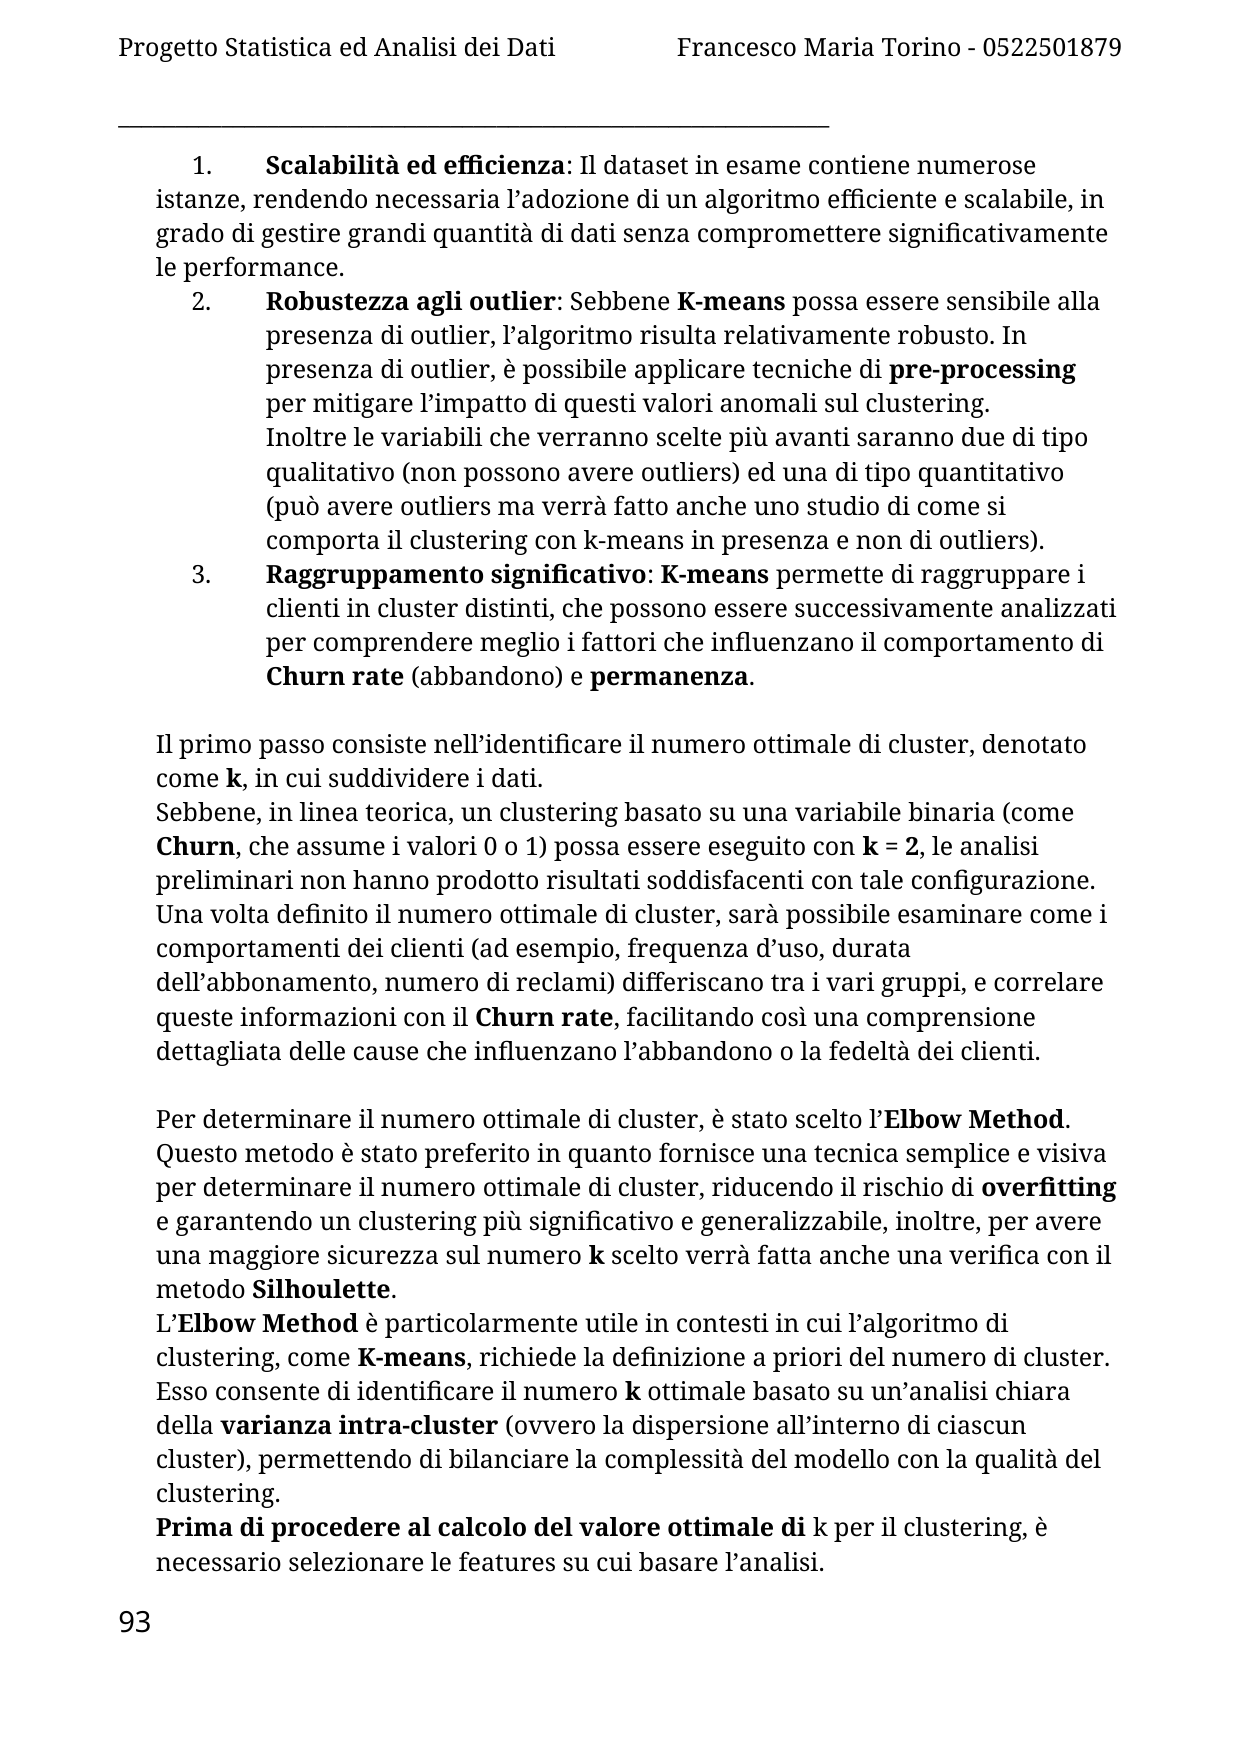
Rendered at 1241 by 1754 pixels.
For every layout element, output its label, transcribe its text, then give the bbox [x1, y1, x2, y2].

text Per determinare il numero ottimale di cluster, è stato scelto l’Elbow Method. [156, 1101, 1122, 1135]
text Inoltre le variabili che verranno scelte più avanti saranno due di tipo qualitativo (non possono avere outliers) ed una di tipo quantitativo (può avere outliers ma verrà fatto anche uno studio di come si comporta il clustering con k-means in presenza e non di outliers). [266, 420, 1122, 556]
text Questo metodo è stato preferito in quanto fornisce una tecnica semplice e visiva per determinare il numero ottimale di cluster, riducendo il rischio di overfitting e garantendo un clustering più significativo e generalizzabile, inoltre, per avere una maggiore sicurezza sul numero k scelto verrà fatta anche una verifica con il metodo Silhoulette. [156, 1135, 1122, 1306]
text Esso consente di identificare il numero k ottimale basato su un’analisi chiara della varianza intra-cluster (ovvero la dispersione all’interno di ciascun cluster), permettendo di bilanciare la complessità del modello con la qualità del clustering. [156, 1374, 1122, 1510]
text 1. Scalabilità ed efficienza: Il dataset in esame contiene numerose istanze, rendendo necessaria l’adozione di un algoritmo efficiente e scalabile, in grado di gestire grandi quantità di dati senza compromettere significativamente le performance. [156, 148, 1122, 284]
text L’Elbow Method è particolarmente utile in contesti in cui l’algoritmo di clustering, come K-means, richiede la definizione a priori del numero di cluster. [156, 1306, 1122, 1374]
text 2. Robustezza agli outlier: Sebbene K-means possa essere sensibile alla presenza di outlier, l’algoritmo risulta relativamente robusto. In presenza di outlier, è possibile applicare tecniche di pre-processing per mitigare l’impatto di questi valori anomali sul clustering. [191, 284, 1122, 420]
text Una volta definito il numero ottimale di cluster, sarà possibile esaminare come i comportamenti dei clienti (ad esempio, frequenza d’uso, durata dell’abbonamento, numero di reclami) differiscano tra i vari gruppi, e correlare queste informazioni con il Churn rate, facilitando così una comprensione dettagliata delle cause che influenzano l’abbandono o la fedeltà dei clienti. [156, 897, 1122, 1067]
text Il primo passo consiste nell’identificare il numero ottimale di cluster, denotato come k, in cui suddividere i dati. [156, 727, 1122, 795]
text 3. Raggruppamento significativo: K-means permette di raggruppare i clienti in cluster distinti, che possono essere successivamente analizzati per comprendere meglio i fattori che influenzano il comportamento di Churn rate (abbandono) e permanenza. [191, 556, 1122, 693]
text Prima di procedere al calcolo del valore ottimale di k per il clustering, è necessario selezionare le features su cui basare l’analisi. [156, 1510, 1122, 1578]
text Sebbene, in linea teorica, un clustering basato su una variabile binaria (come Churn, che assume i valori 0 o 1) possa essere eseguito con k = 2, le analisi preliminari non hanno prodotto risultati soddisfacenti con tale configurazione. [156, 795, 1122, 897]
